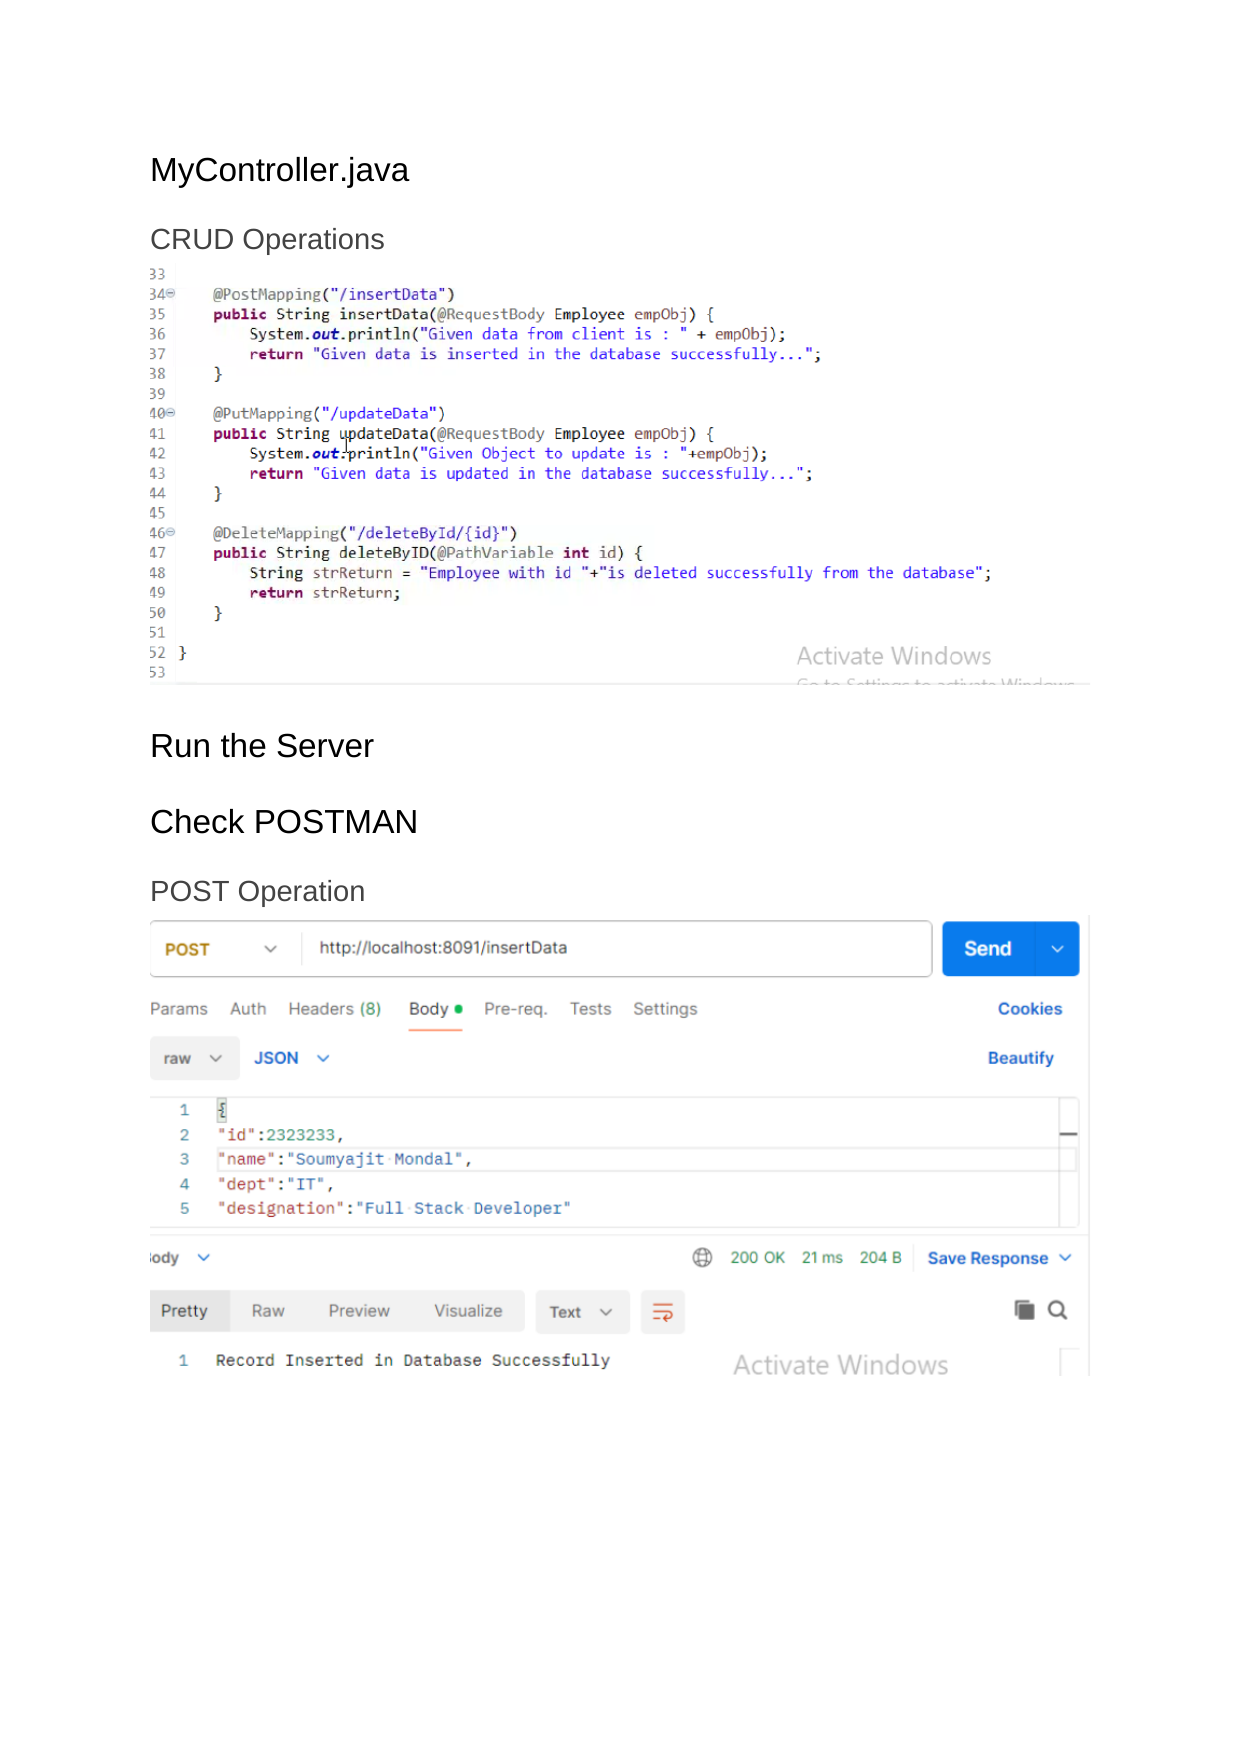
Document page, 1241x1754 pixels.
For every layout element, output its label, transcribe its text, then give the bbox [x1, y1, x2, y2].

subtitle Check POSTMAN [150, 802, 1090, 840]
subtitle Run the Server [150, 726, 1090, 764]
subtitle MyController.java [150, 150, 1090, 188]
picture [150, 915, 1091, 1376]
subtitle POST Operation [150, 873, 1090, 907]
picture [150, 263, 1091, 685]
subtitle CRUD Operations [150, 222, 1090, 255]
